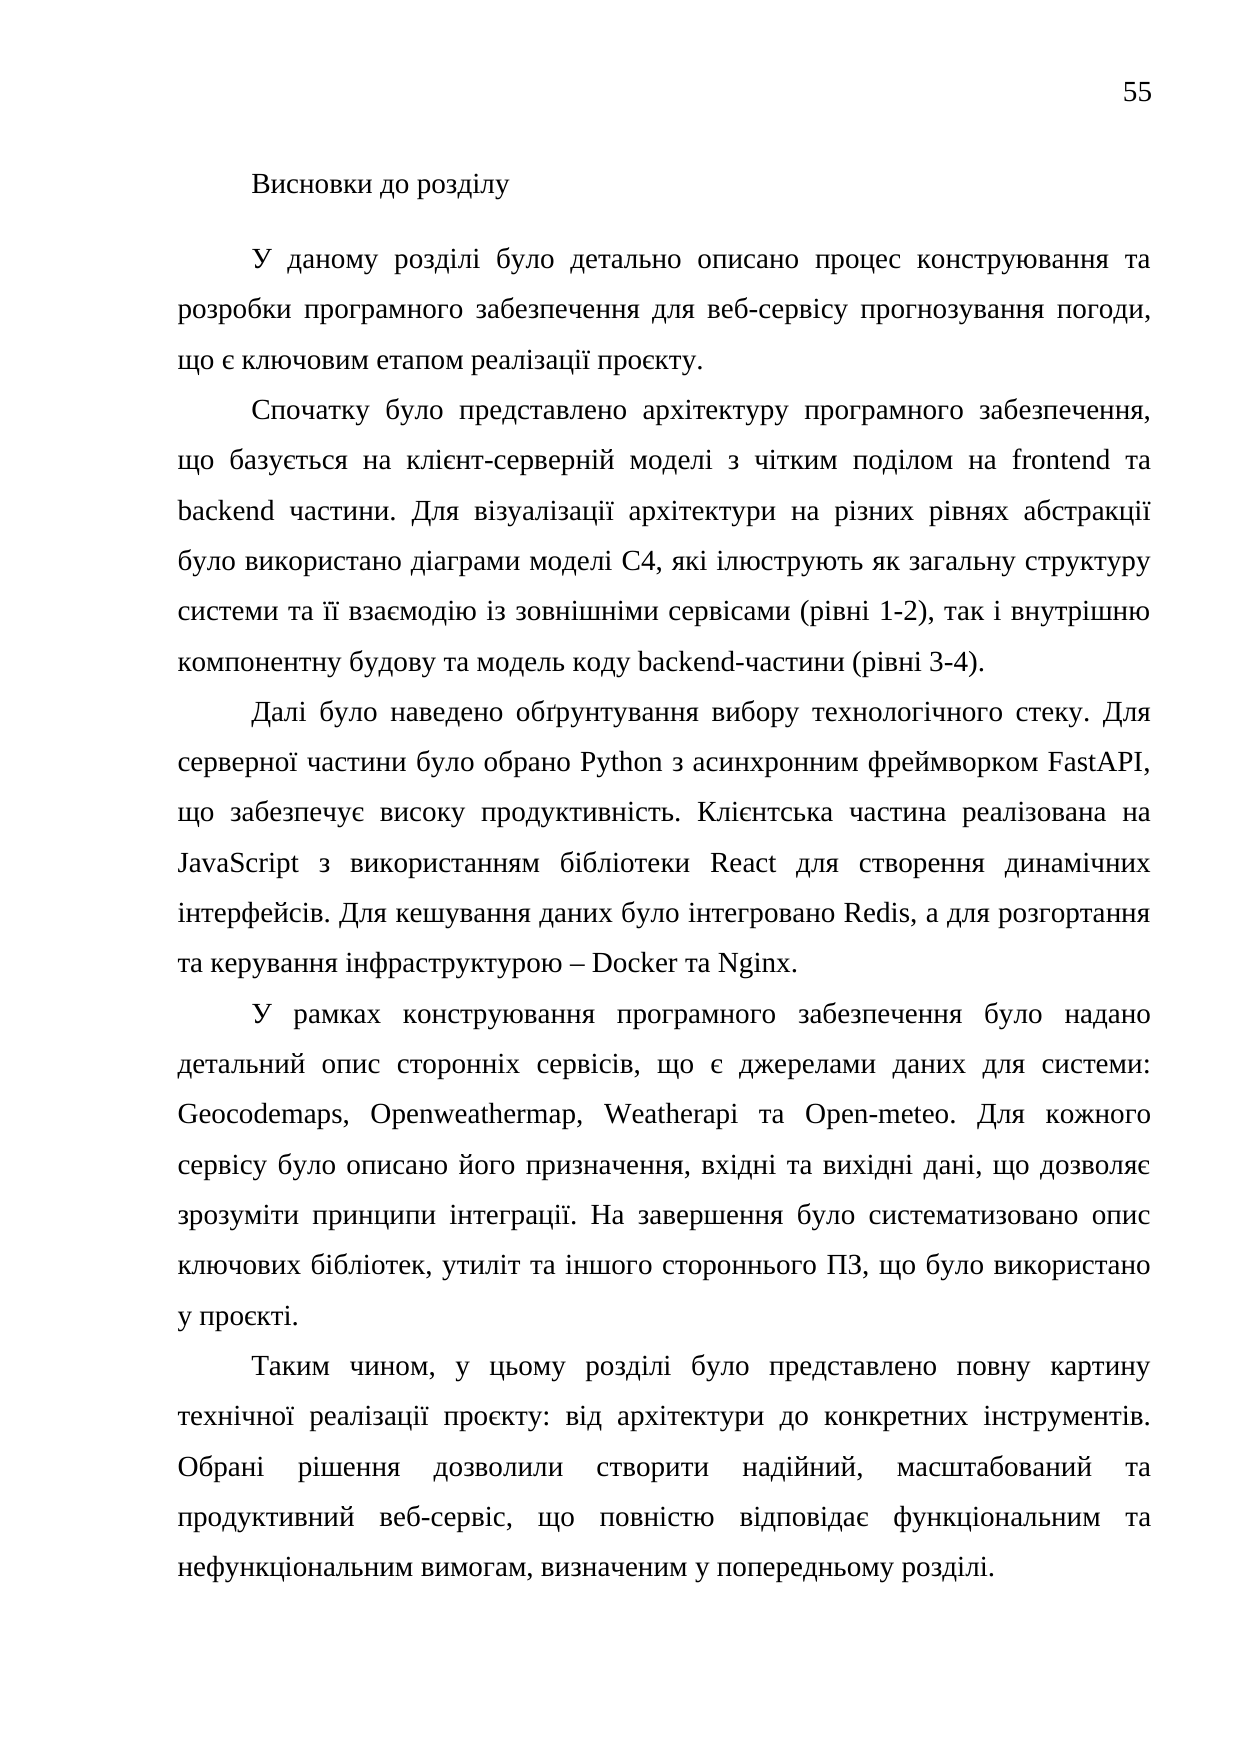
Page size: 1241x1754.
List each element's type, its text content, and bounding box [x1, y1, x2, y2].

text У рамках конструювання програмного забезпечення було надано детальний опис сторонніх сервісів, що є джерелами даних для системи: Geocodemaps, Openweathermap, Weatherapi та Open-meteo. Для кожного сервісу було описано його призначення, вхідні та вихідні дані, що дозволяє зрозуміти принципи інтеграції. На завершення було систематизовано опис ключових бібліотек, утиліт та іншого стороннього ПЗ, що було використано у проєкті. [177, 996, 1152, 1331]
text Далі було наведено обґрунтування вибору технологічного стеку. Для серверної частини було обрано Python з асинхронним фреймворком FastAPI, що забезпечує високу продуктивність. Клієнтська частина реалізована на JavaScript з використанням бібліотеки React для створення динамічних інтерфейсів. Для кешування даних було інтегровано Redis, а для розгортання та керування інфраструктурою – Docker та Nginx. [177, 694, 1152, 979]
text У даному розділі було детально описано процес конструювання та розробки програмного забезпечення для веб-сервісу прогнозування погоди, що є ключовим етапом реалізації проєкту. [177, 241, 1152, 375]
text Спочатку було представлено архітектуру програмного забезпечення, що базується на клієнт-серверній моделі з чітким поділом на frontend та backend частини. Для візуалізації архітектури на різних рівнях абстракції було використано діаграми моделі С4, які ілюструють як загальну структуру системи та її взаємодію із зовнішніми сервісами (рівні 1-2), так і внутрішню компонентну будову та модель коду backend-частини (рівні 3-4). [177, 392, 1152, 677]
text Таким чином, у цьому розділі було представлено повну картину технічної реалізації проєкту: від архітектури до конкретних інструментів. Обрані рішення дозволили створити надійний, масштабований та продуктивний веб-сервіс, що повністю відповідає функціональним та нефункціональним вимогам, визначеним у попередньому розділі. [177, 1348, 1152, 1583]
text Висновки до розділу [177, 166, 1152, 199]
